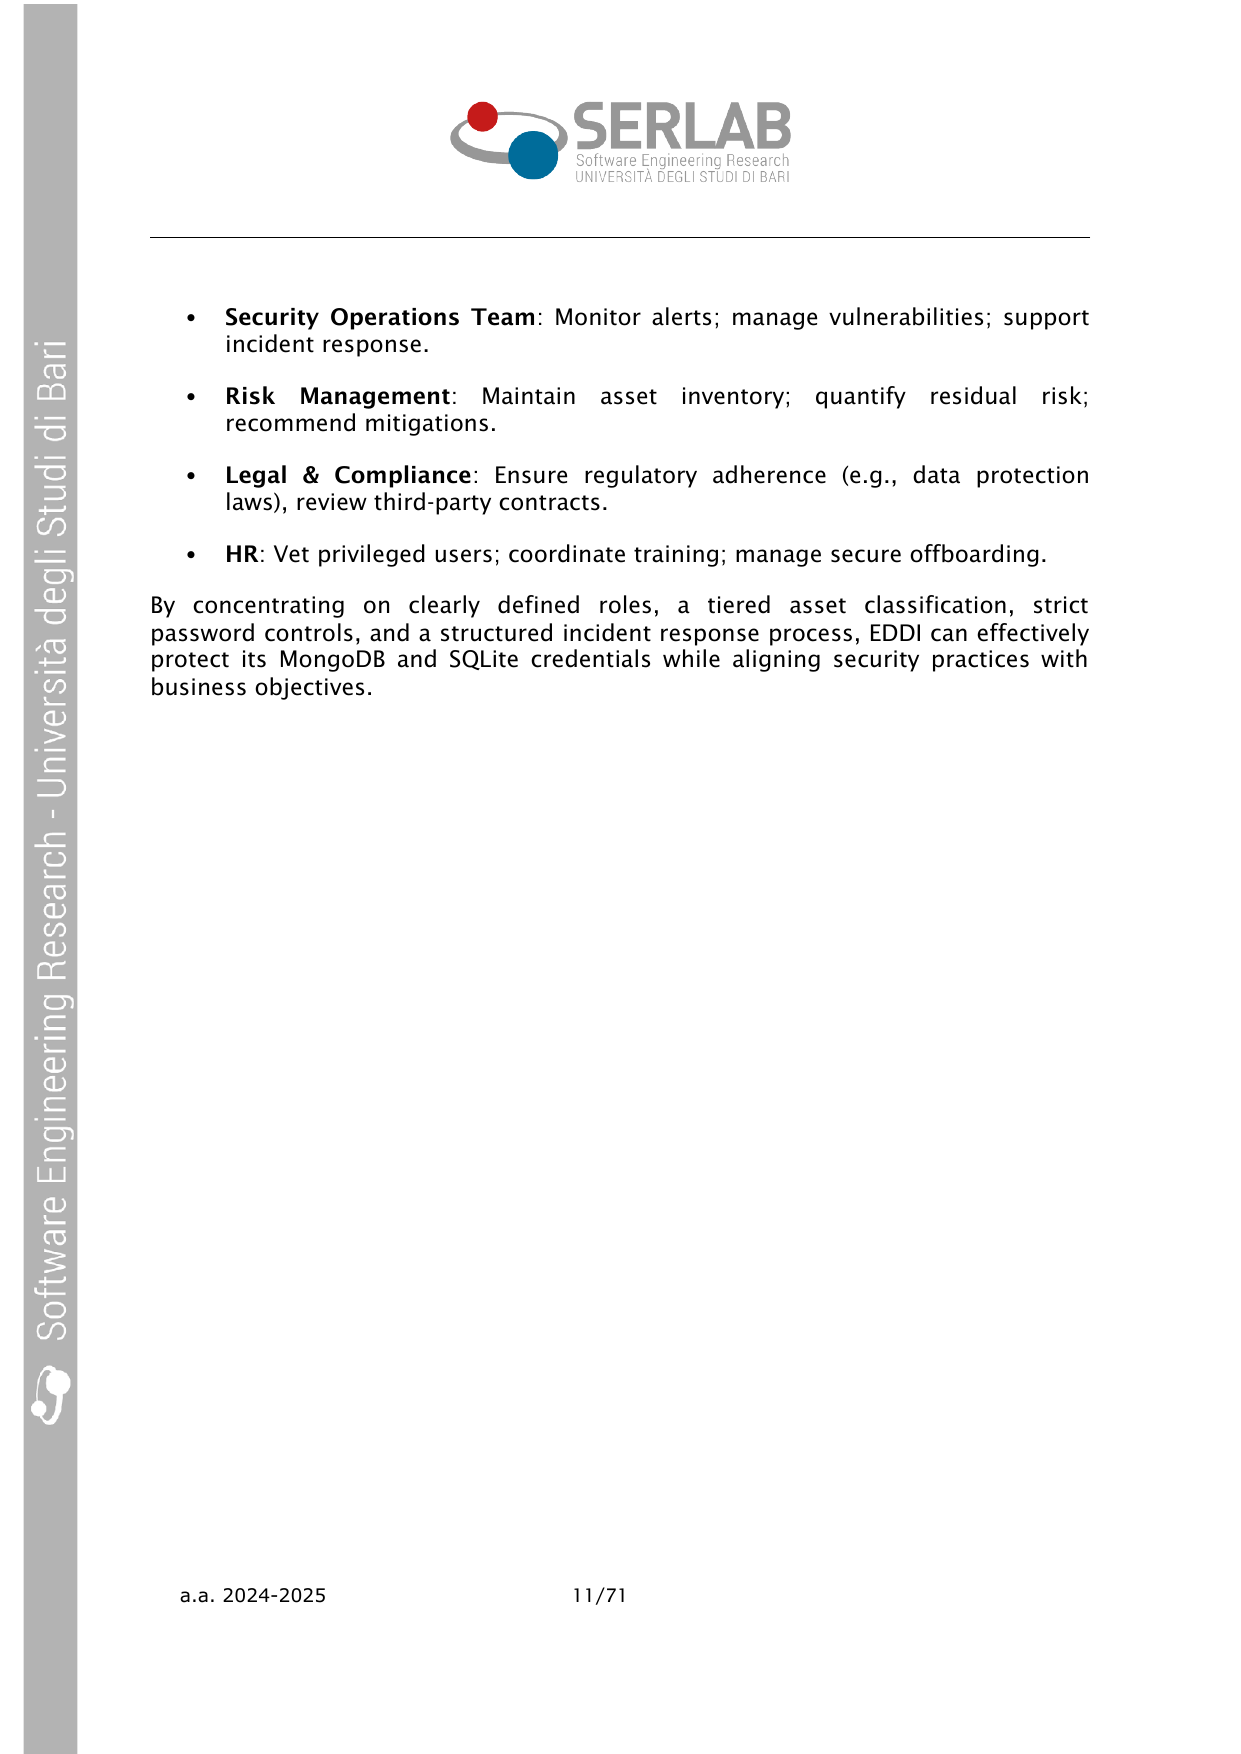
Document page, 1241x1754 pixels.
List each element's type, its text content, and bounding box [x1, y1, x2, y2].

list Legal & Compliance: Ensure regulatory adherence (e.g., data protection laws), review third-party contracts. [187, 461, 1090, 515]
list HR: Vet privileged users; coordinate training; manage secure offboarding. [187, 540, 1090, 567]
picture [446, 100, 794, 184]
list Risk Management: Maintain asset inventory; quantify residual risk; recommend mitigations. [187, 382, 1090, 436]
text By concentrating on clearly defined roles, a tiered asset classification, strict password controls, and a structured incident response process, EDDI can effectively protect its MongoDB and SQLite credentials while aligning security practices with business objectives. [150, 592, 1090, 700]
list Security Operations Team: Monitor alerts; manage vulnerabilities; support incident response. [187, 303, 1090, 357]
picture [23, 4, 78, 1754]
